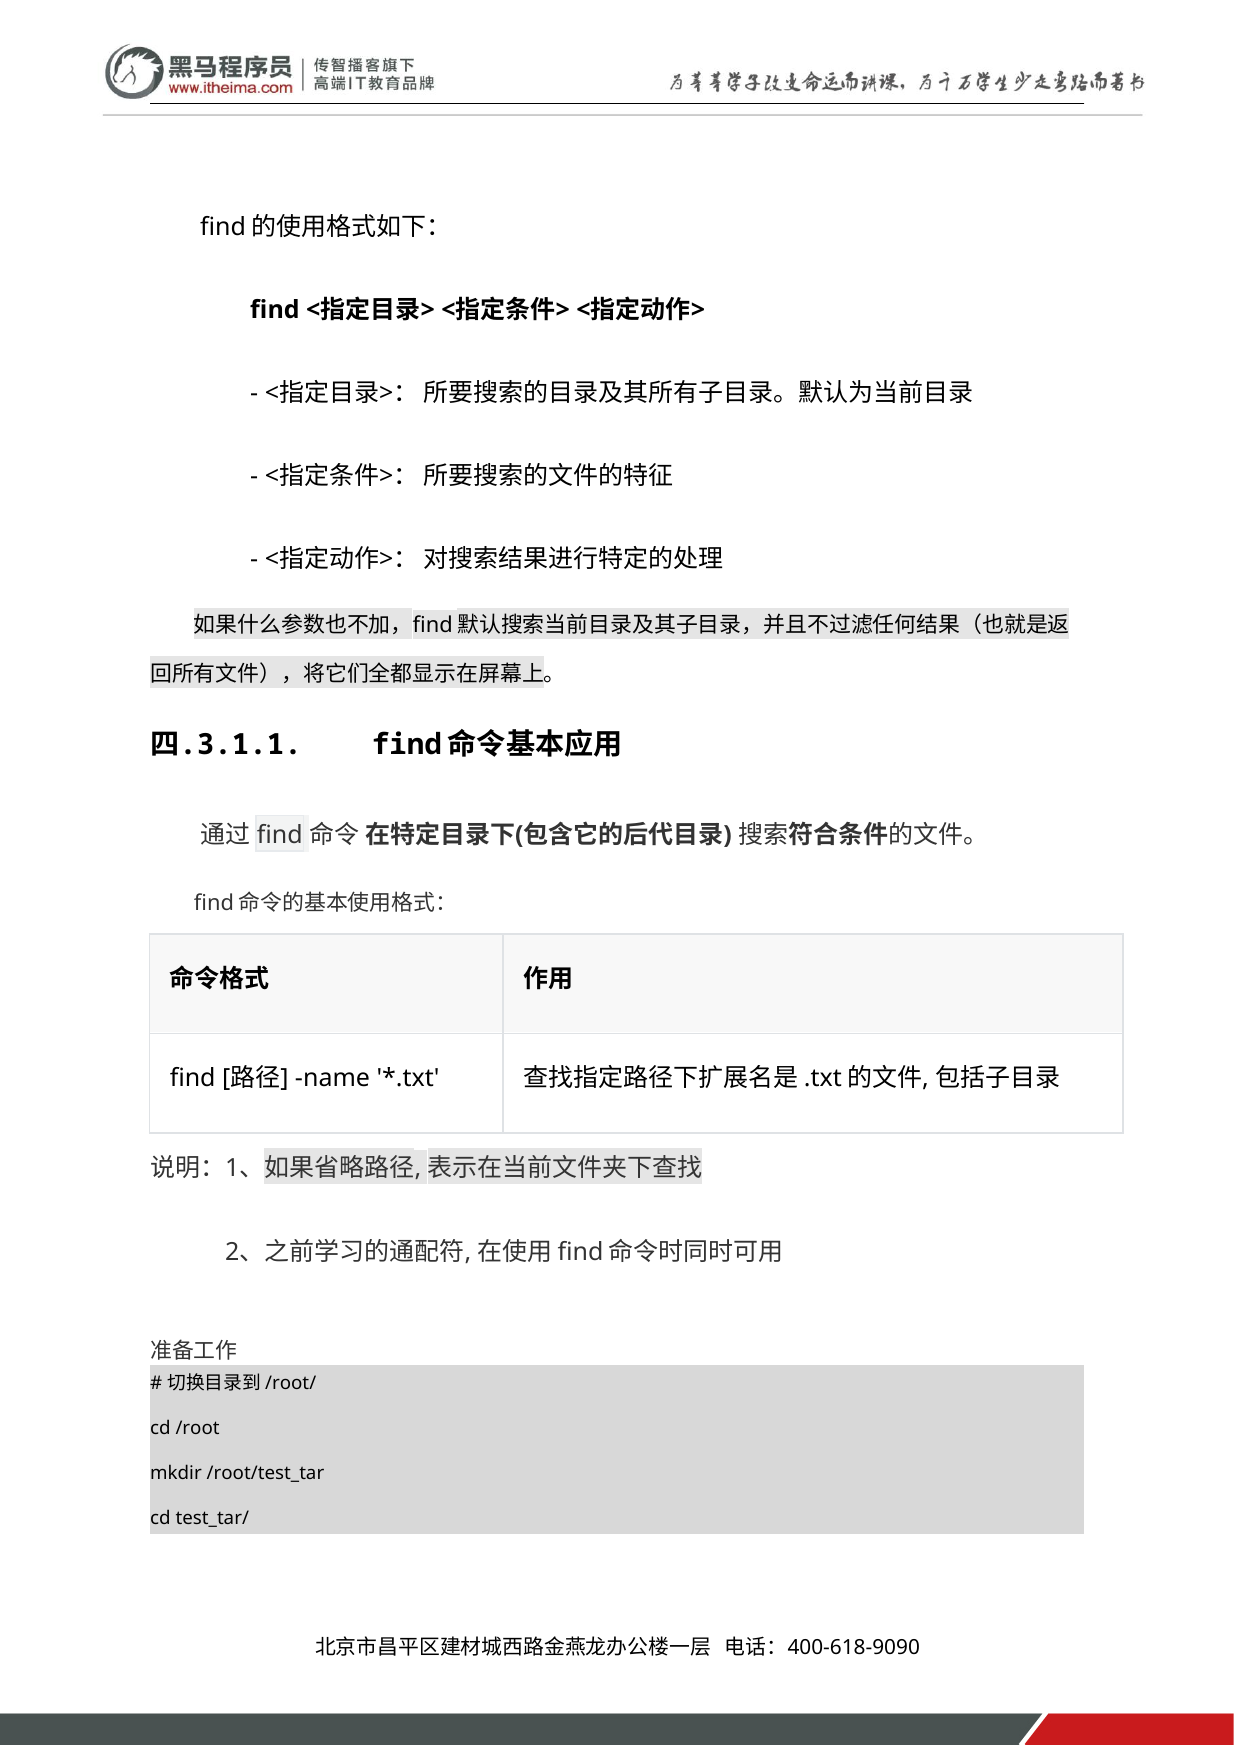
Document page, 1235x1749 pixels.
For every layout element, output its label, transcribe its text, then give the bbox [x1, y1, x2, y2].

text cd /root [150, 1411, 1084, 1443]
table_header 命令格式 [150, 935, 502, 1032]
picture [0, 0, 1235, 123]
text 准备工作 [150, 1332, 1084, 1365]
table_header 作用 [504, 935, 1122, 1032]
picture [0, 1654, 1234, 1745]
text 如果什么参数也不加，find默认搜索当前目录及其子目录，并且不过滤任何结果（也就是返回所有文件），将它们全都显示在屏幕上。 [150, 607, 1084, 688]
text 2、之前学习的通配符, 在使用find命令时同时可用 [150, 1217, 1084, 1282]
text mkdir /root/test_tar [150, 1456, 1084, 1488]
table_cell 查找指定路径下扩展名是 .txt的文件, 包括子目录 [504, 1034, 1122, 1132]
text cd test_tar/ [150, 1501, 1084, 1534]
text find命令的基本使用格式： [150, 884, 1084, 917]
text 通过find命令 在特定目录下(包含它的后代目录) 搜索符合条件的文件。 [150, 801, 1084, 866]
text - <指定条件>： 所要搜索的文件的特征 [150, 441, 1084, 506]
text find的使用格式如下： [150, 192, 1084, 257]
text 说明：1、如果省略路径, 表示在当前文件夹下查找 [150, 1134, 1084, 1198]
subtitle find命令基本应用 [150, 709, 1084, 774]
table_cell find [路径] -name '*.txt' [150, 1034, 502, 1132]
text - <指定动作>： 对搜索结果进行特定的处理 [150, 524, 1084, 589]
text - <指定目录>： 所要搜索的目录及其所有子目录。默认为当前目录 [150, 358, 1084, 423]
text find <指定目录> <指定条件> <指定动作> [150, 275, 1084, 340]
text # 切换目录到 /root/ [150, 1365, 1084, 1397]
